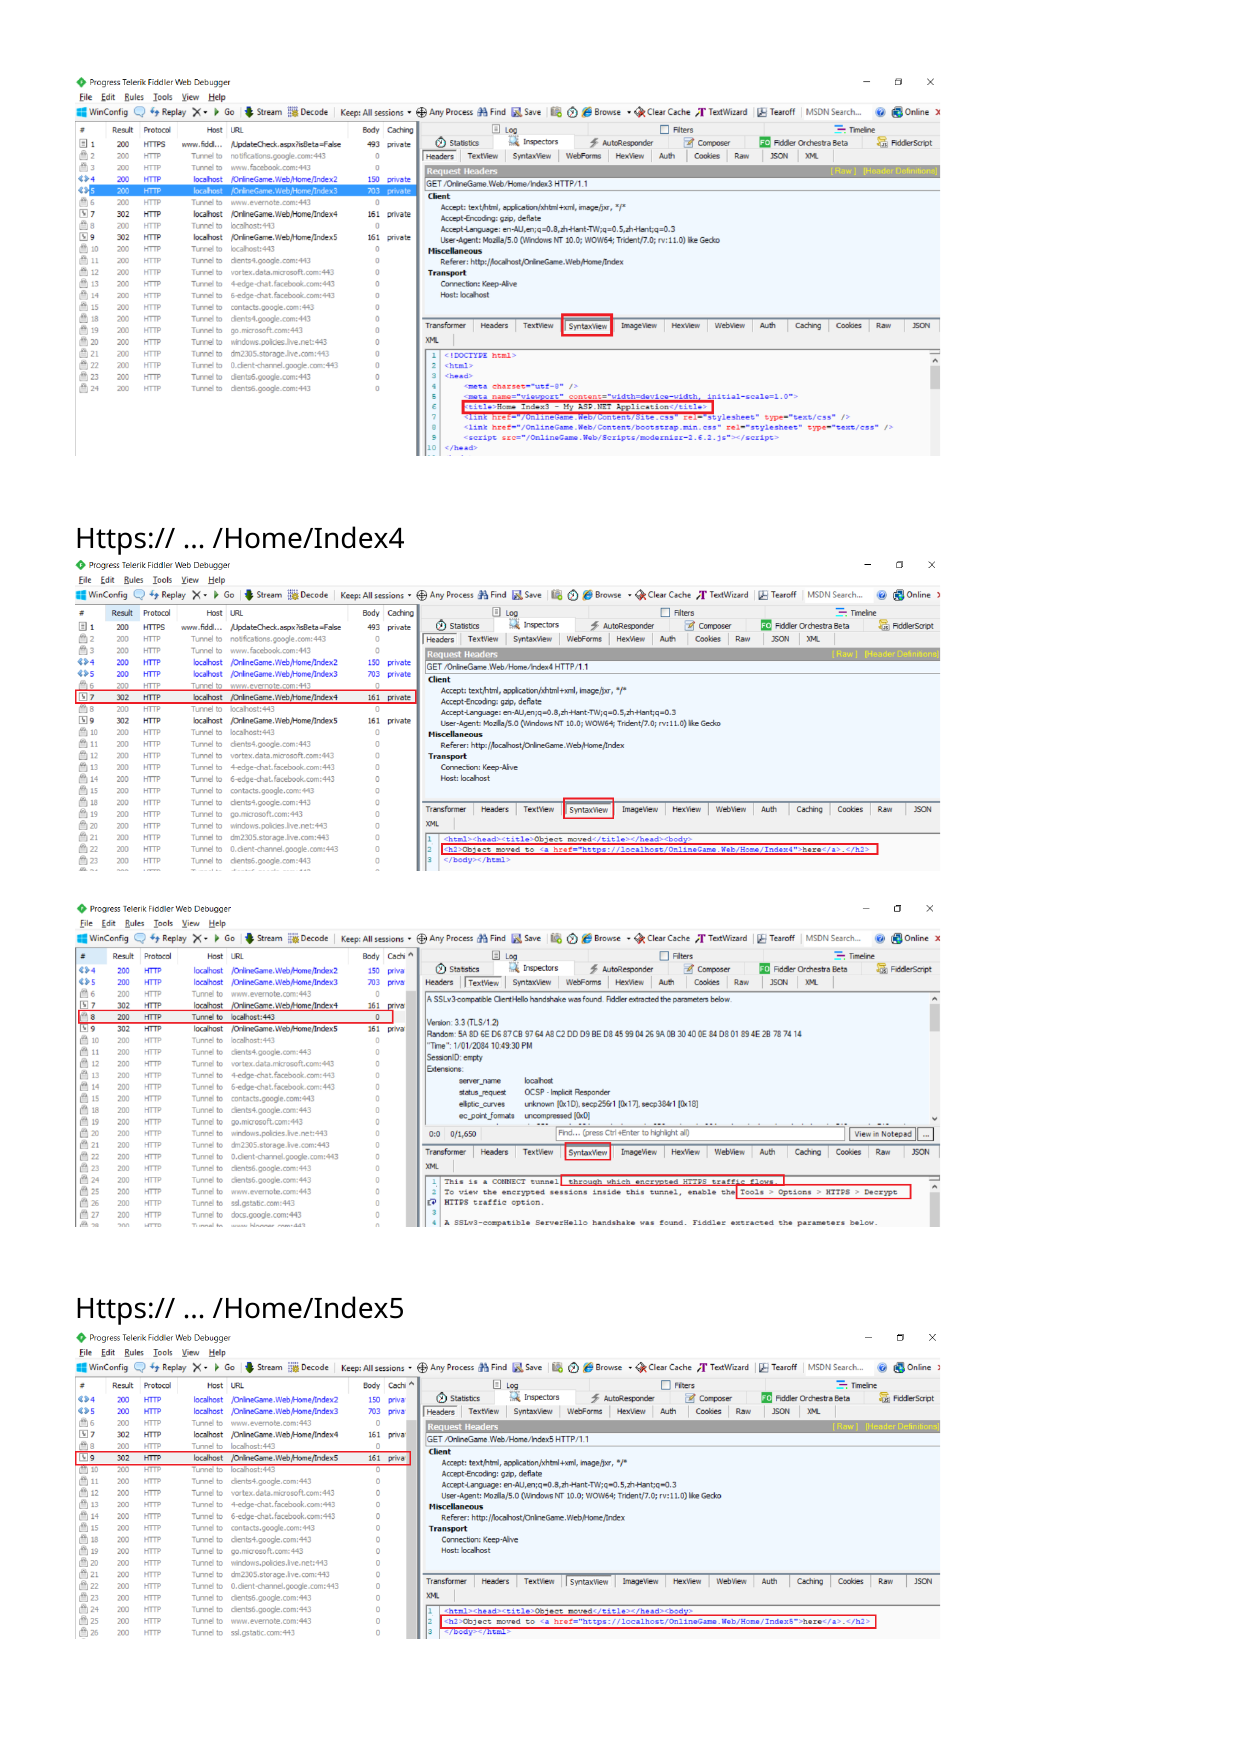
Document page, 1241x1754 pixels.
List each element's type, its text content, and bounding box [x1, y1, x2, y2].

text Https:// ... /Home/Index4 [75, 518, 1165, 557]
picture [75, 1330, 941, 1639]
text Https:// ... /Home/Index5 [75, 1289, 1165, 1327]
picture [75, 902, 941, 1227]
picture [75, 559, 941, 871]
picture [75, 75, 941, 456]
